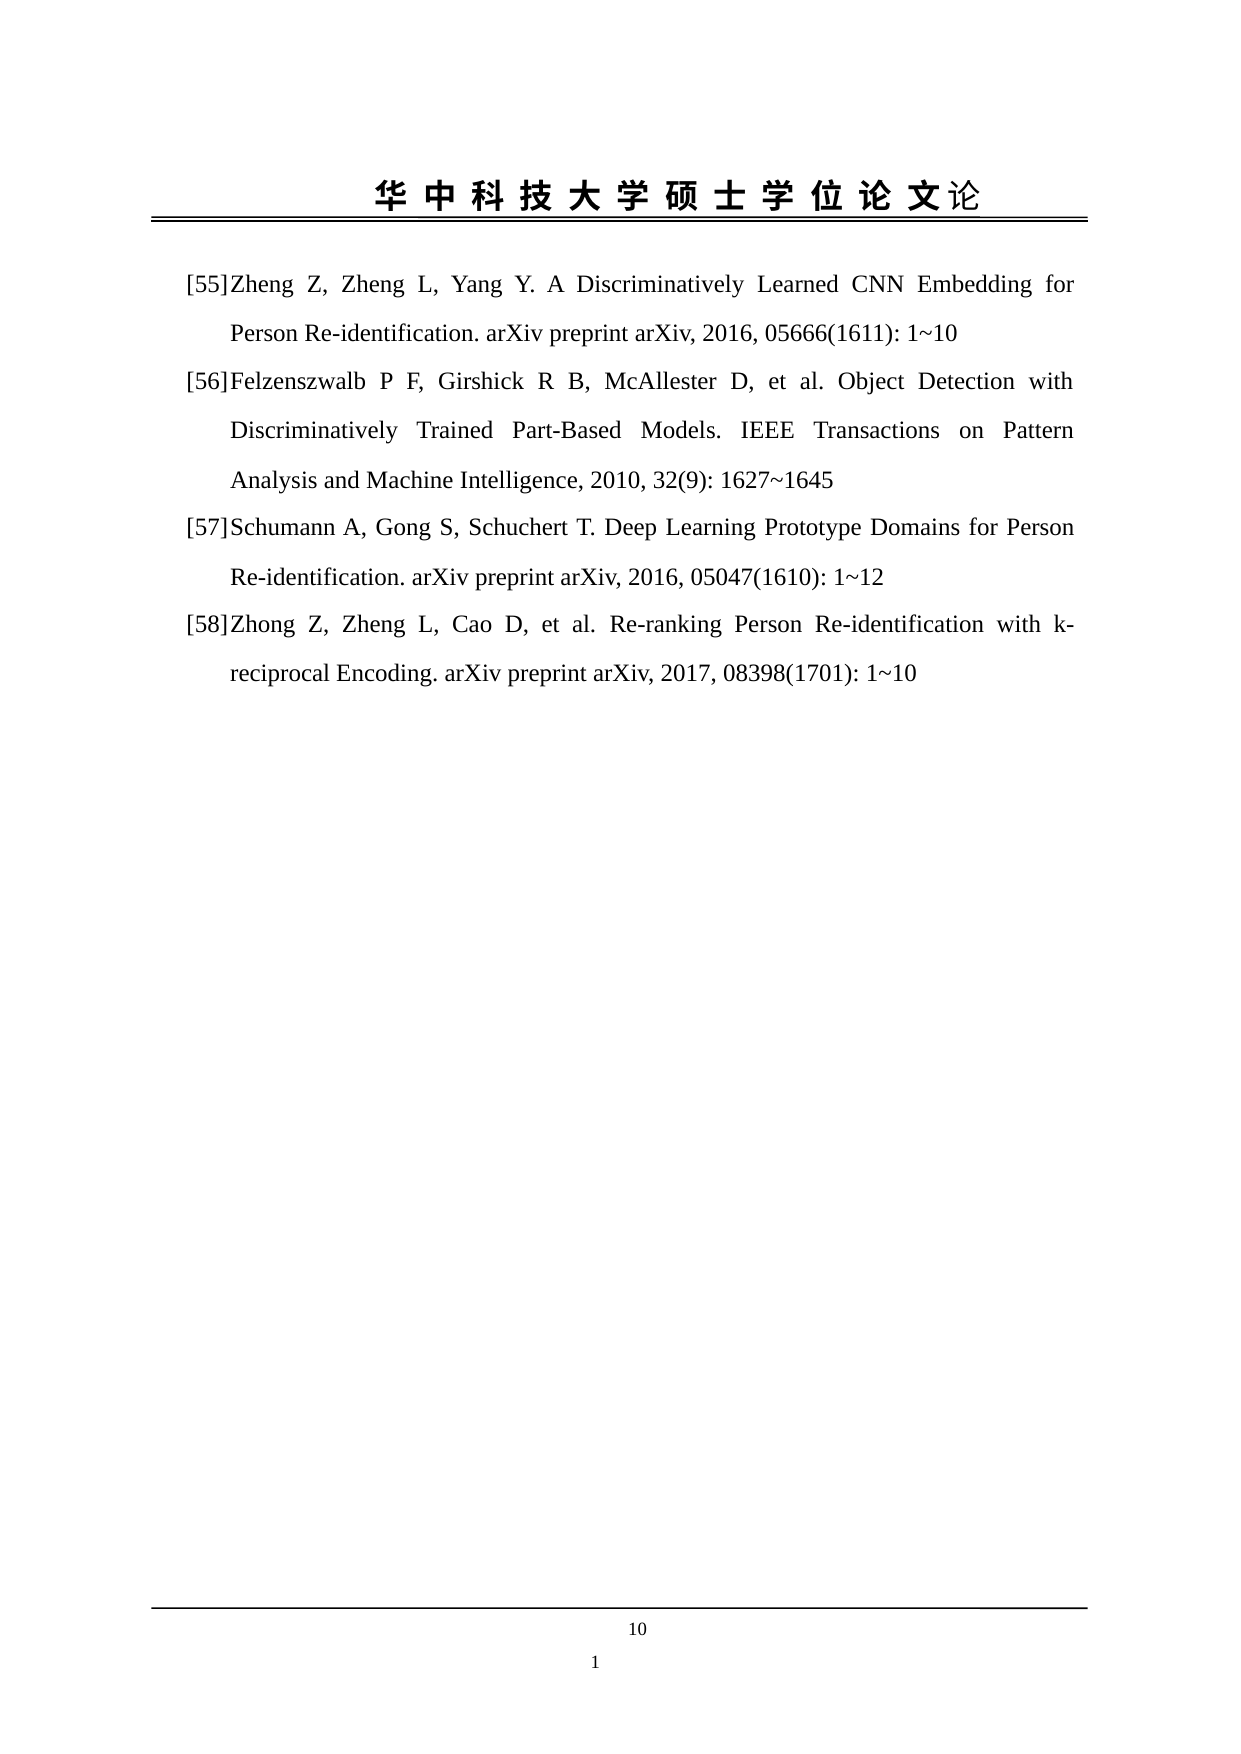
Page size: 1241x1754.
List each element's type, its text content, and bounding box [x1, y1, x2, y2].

list Felzenszwalb P F, Girshick R B, McAllester D, et al. Object Detection with Discriminatively Trained Part-Based Models. IEEE Transactions on Pattern Analysis and Machine Intelligence, 2010, 32(9): 1627~1645 [186, 364, 1075, 496]
list Zhong Z, Zheng L, Cao D, et al. Re-ranking Person Re-identification with k-reciprocal Encoding. arXiv preprint arXiv, 2017, 08398(1701): 1~10 [186, 607, 1075, 689]
list Schumann A, Gong S, Schuchert T. Deep Learning Prototype Domains for Person Re-identification. arXiv preprint arXiv, 2016, 05047(1610): 1~12 [186, 510, 1075, 592]
list Zheng Z, Zheng L, Yang Y. A Discriminatively Learned CNN Embedding for Person Re-identification. arXiv preprint arXiv, 2016, 05666(1611): 1~10 [186, 267, 1075, 349]
